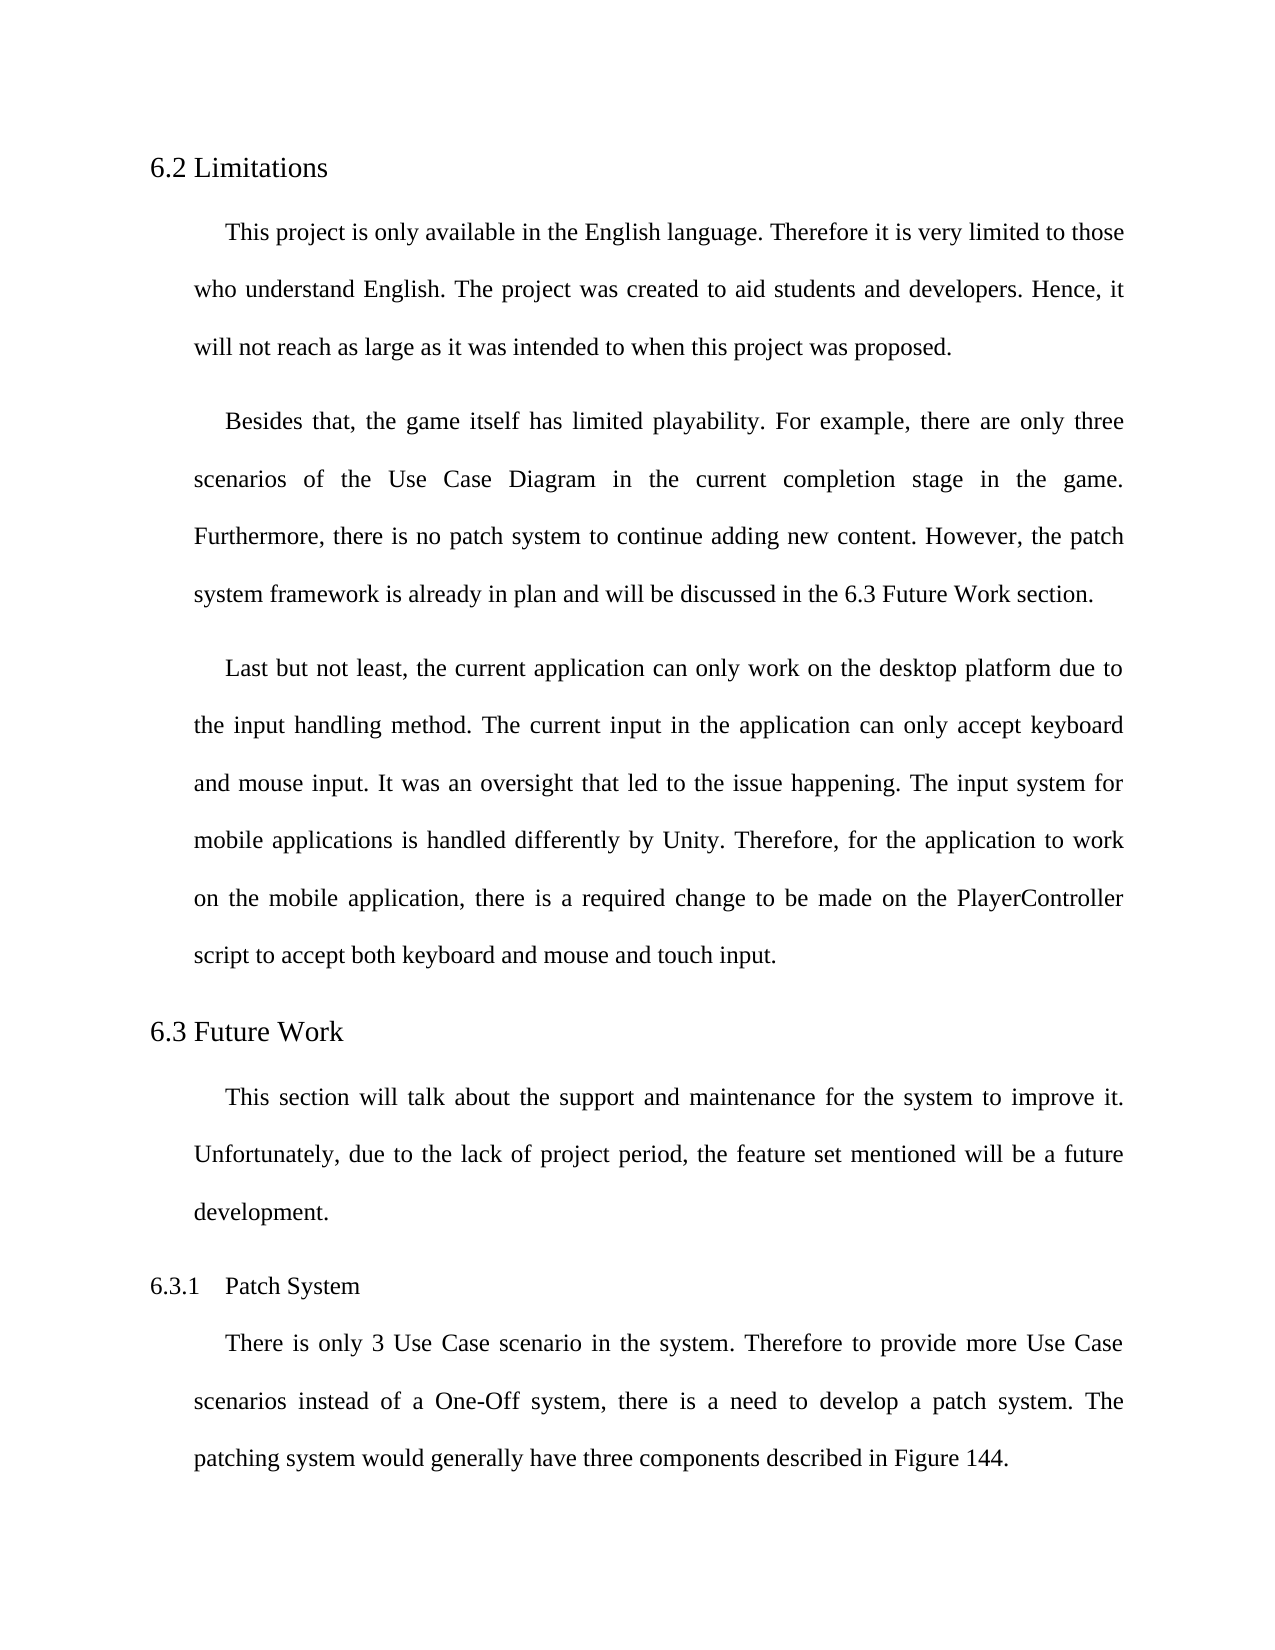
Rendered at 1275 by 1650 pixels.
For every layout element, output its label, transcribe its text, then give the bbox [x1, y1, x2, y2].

subtitle Patch System [150, 1271, 1125, 1299]
text This section will talk about the support and maintenance for the system to improve it. Unfortunately, due to the lack of project period, the feature set mentioned will be a future development. [194, 1082, 1125, 1225]
text There is only 3 Use Case scenario in the system. Therefore to provide more Use Case scenarios instead of a One-Off system, there is a need to develop a patch system. The patching system would generally have three components described in Figure 144. [194, 1328, 1125, 1472]
subtitle Limitations [150, 150, 1125, 183]
text Besides that, the game itself has limited playability. For example, there are only three scenarios of the Use Case Diagram in the current completion stage in the game. Furthermore, there is no patch system to continue adding new content. However, the patch system framework is already in plan and will be discussed in the 6.3 Future Work section. [194, 406, 1125, 607]
subtitle Future Work [150, 1014, 1125, 1048]
text Last but not least, the current application can only work on the desktop platform due to the input handling method. The current input in the application can only accept keyboard and mouse input. It was an oversight that led to the issue happening. The input system for mobile applications is handled differently by Unity. Therefore, for the application to work on the mobile application, there is a required change to be made on the PlayerController script to accept both keyboard and mouse and touch input. [194, 653, 1125, 969]
text This project is only available in the English language. Therefore it is very limited to those who understand English. The project was created to aid students and developers. Hence, it will not reach as large as it was intended to when this project was proposed. [194, 217, 1125, 361]
